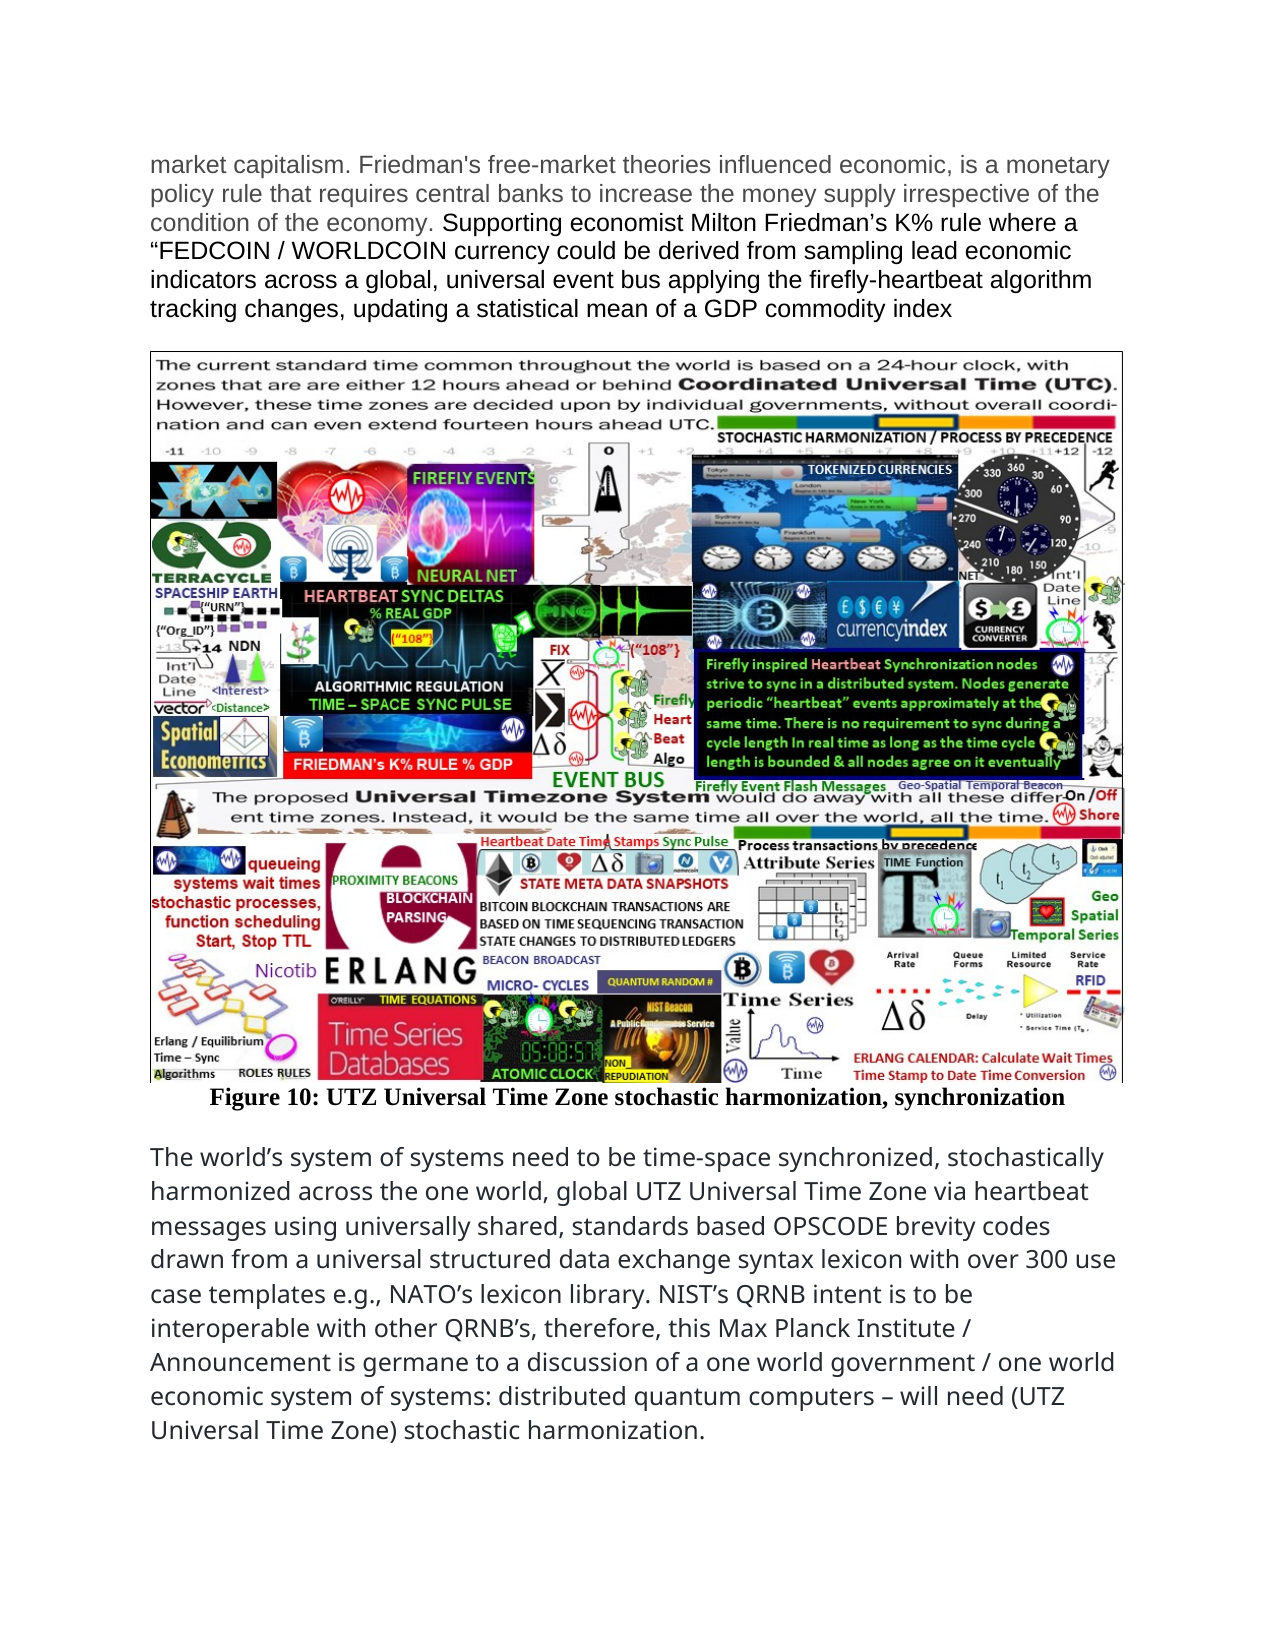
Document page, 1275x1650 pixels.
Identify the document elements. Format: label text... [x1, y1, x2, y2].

text Figure 10: UTZ Universal Time Zone stochastic harmonization, synchronization [150, 1083, 1125, 1111]
text The world’s system of systems need to be time-space synchronized, stochastically harmonized across the one world, global UTZ Universal Time Zone via heartbeat messages using universally shared, standards based OPSCODE brevity codes drawn from a universal structured data exchange syntax lexicon with over 300 use case templates e.g., NATO’s lexicon library. NIST’s QRNB intent is to be interoperable with other QRNB’s, therefore, this Max Planck Institute / Announcement is germane to a discussion of a one world government / one world economic system of systems: distributed quantum computers – will need (UTZ Universal Time Zone) stochastic harmonization. [150, 1140, 1125, 1447]
picture [150, 351, 1125, 1083]
